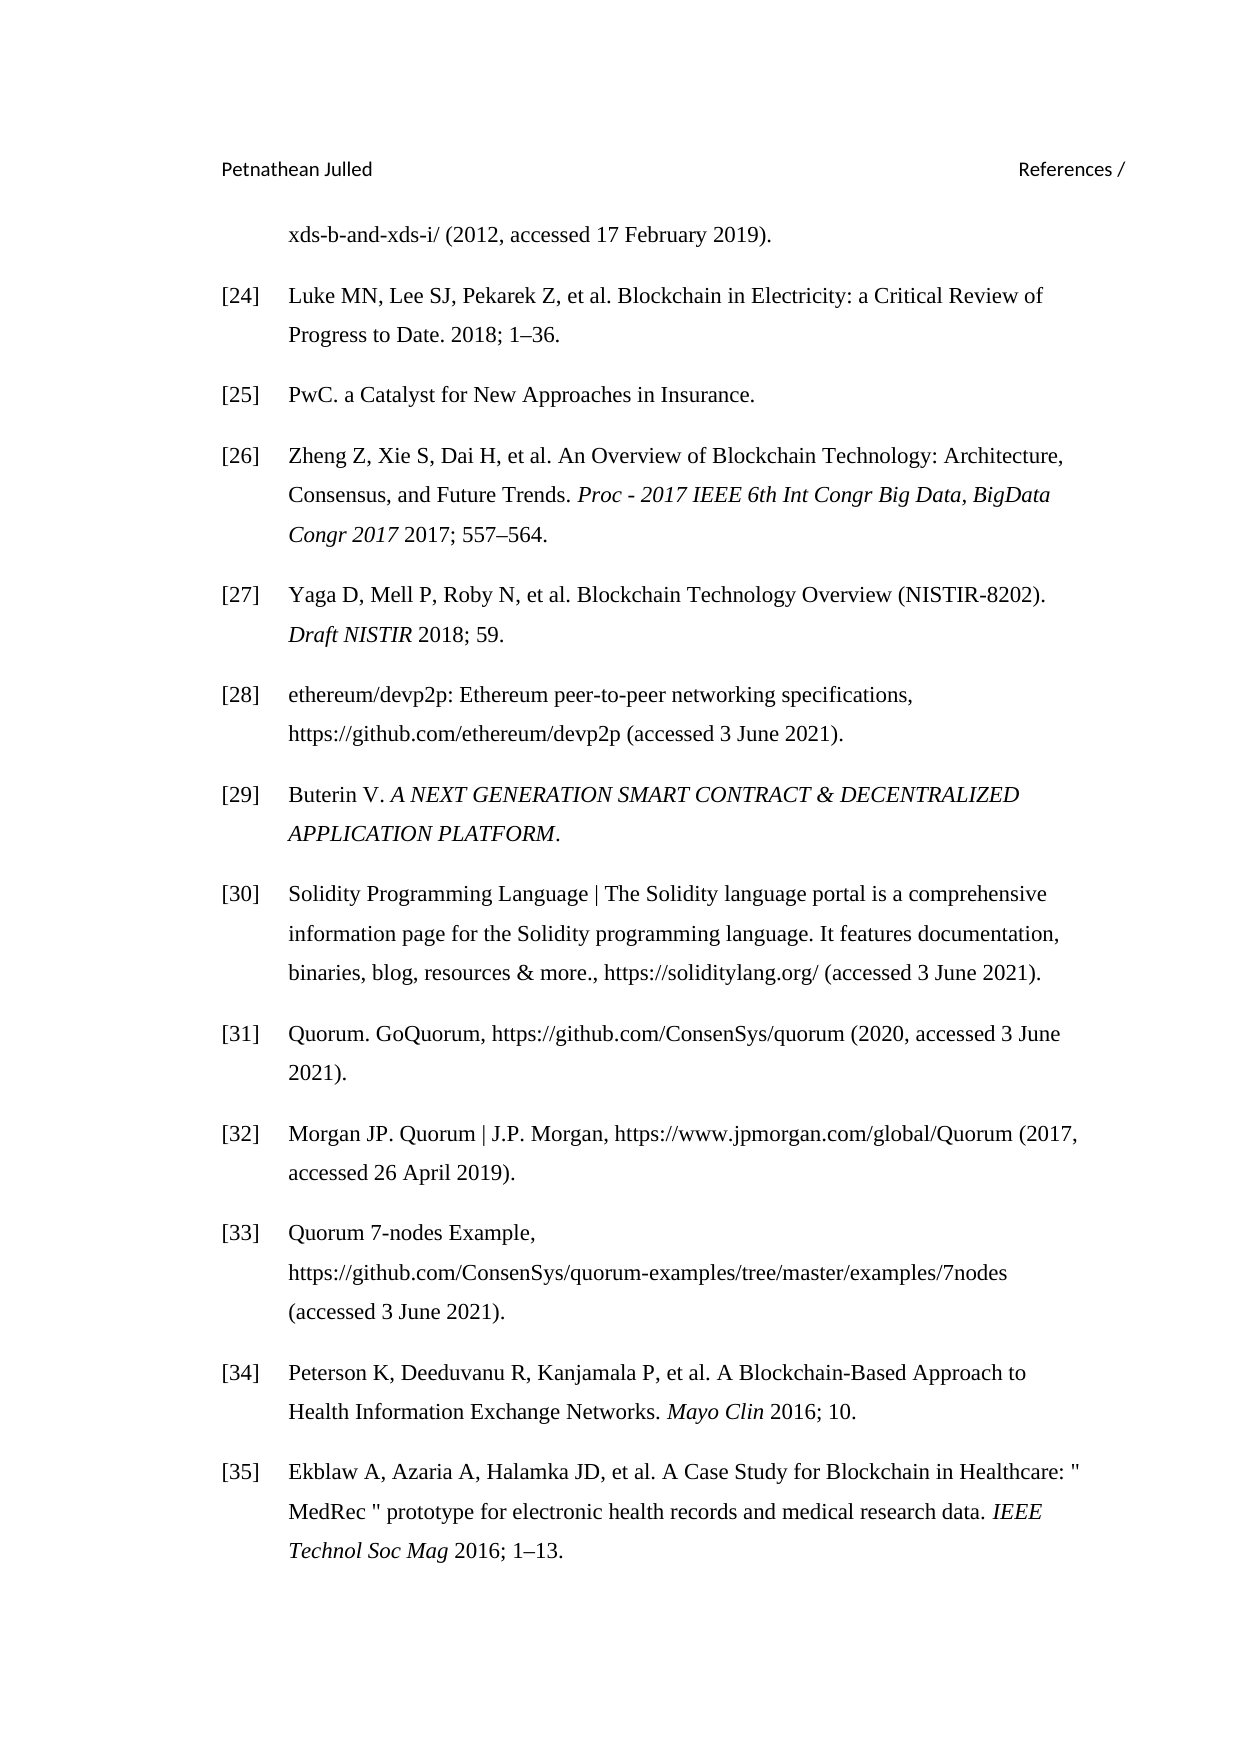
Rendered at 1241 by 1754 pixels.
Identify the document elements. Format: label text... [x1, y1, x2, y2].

text [26] Zheng Z, Xie S, Dai H, et al. An Overview of Blockchain Technology: Architecture, Consensus, and Future Trends. Proc - 2017 IEEE 6th Int Congr Big Data, BigData Congr 2017 2017; 557–564. [221, 442, 1092, 547]
text [29] Buterin V. A NEXT GENERATION SMART CONTRACT & DECENTRALIZED APPLICATION PLATFORM. [221, 781, 1092, 847]
text [27] Yaga D, Mell P, Roby N, et al. Blockchain Technology Overview (NISTIR-8202). Draft NISTIR 2018; 59. [221, 581, 1092, 647]
text [34] Peterson K, Deeduvanu R, Kanjamala P, et al. A Blockchain-Based Approach to Health Information Exchange Networks. Mayo Clin 2016; 10. [221, 1359, 1092, 1424]
text [28] ethereum/devp2p: Ethereum peer-to-peer networking specifications, https://github.com/ethereum/devp2p (accessed 3 June 2021). [221, 681, 1092, 747]
text [24] Luke MN, Lee SJ, Pekarek Z, et al. Blockchain in Electricity: a Critical Review of Progress to Date. 2018; 1–36. [221, 282, 1092, 348]
text [33] Quorum 7-nodes Example, https://github.com/ConsenSys/quorum-examples/tree/master/examples/7nodes (accessed 3 June 2021). [221, 1219, 1092, 1325]
text [35] Ekblaw A, Azaria A, Halamka JD, et al. A Case Study for Blockchain in Healthcare: " MedRec " prototype for electronic health records and medical research data. IEEE Technol Soc Mag 2016; 1–13. [221, 1458, 1092, 1564]
text [25] PwC. a Catalyst for New Approaches in Insurance. [221, 382, 1092, 408]
text [31] Quorum. GoQuorum, https://github.com/ConsenSys/quorum (2020, accessed 3 June 2021). [221, 1020, 1092, 1086]
text [30] Solidity Programming Language | The Solidity language portal is a comprehensive information page for the Solidity programming language. It features documentation, binaries, blog, resources & more., https://soliditylang.org/ (accessed 3 June 2021). [221, 881, 1092, 986]
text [221, 221, 1092, 248]
text [32] Morgan JP. Quorum | J.P. Morgan, https://www.jpmorgan.com/global/Quorum (2017, accessed 26 April 2019). [221, 1119, 1092, 1185]
